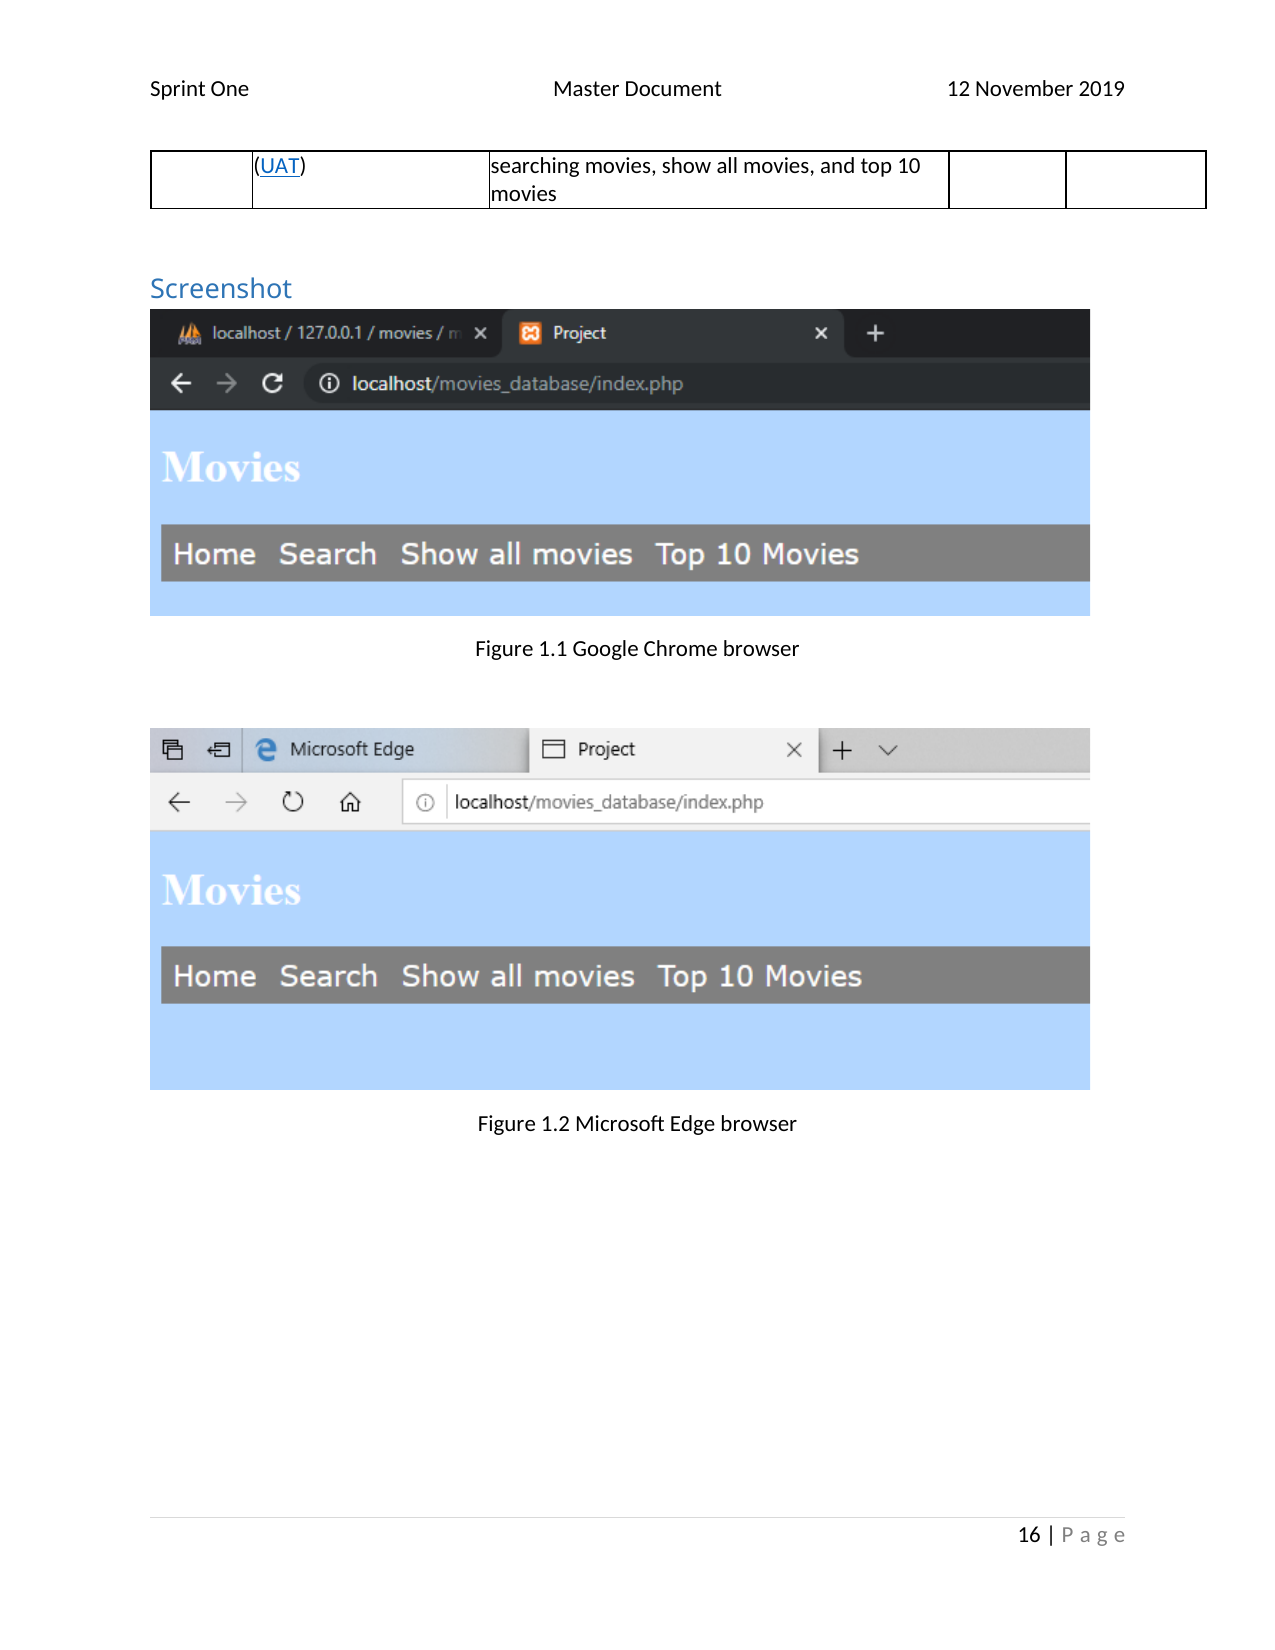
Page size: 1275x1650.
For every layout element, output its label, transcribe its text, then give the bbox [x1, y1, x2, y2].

text Figure 1.2 Microsoft Edge browser [150, 1109, 1125, 1137]
subtitle Screenshot [150, 269, 1125, 306]
picture [150, 728, 1091, 1090]
text Figure 1.1 Google Chrome browser [150, 634, 1125, 662]
picture [150, 309, 1091, 616]
